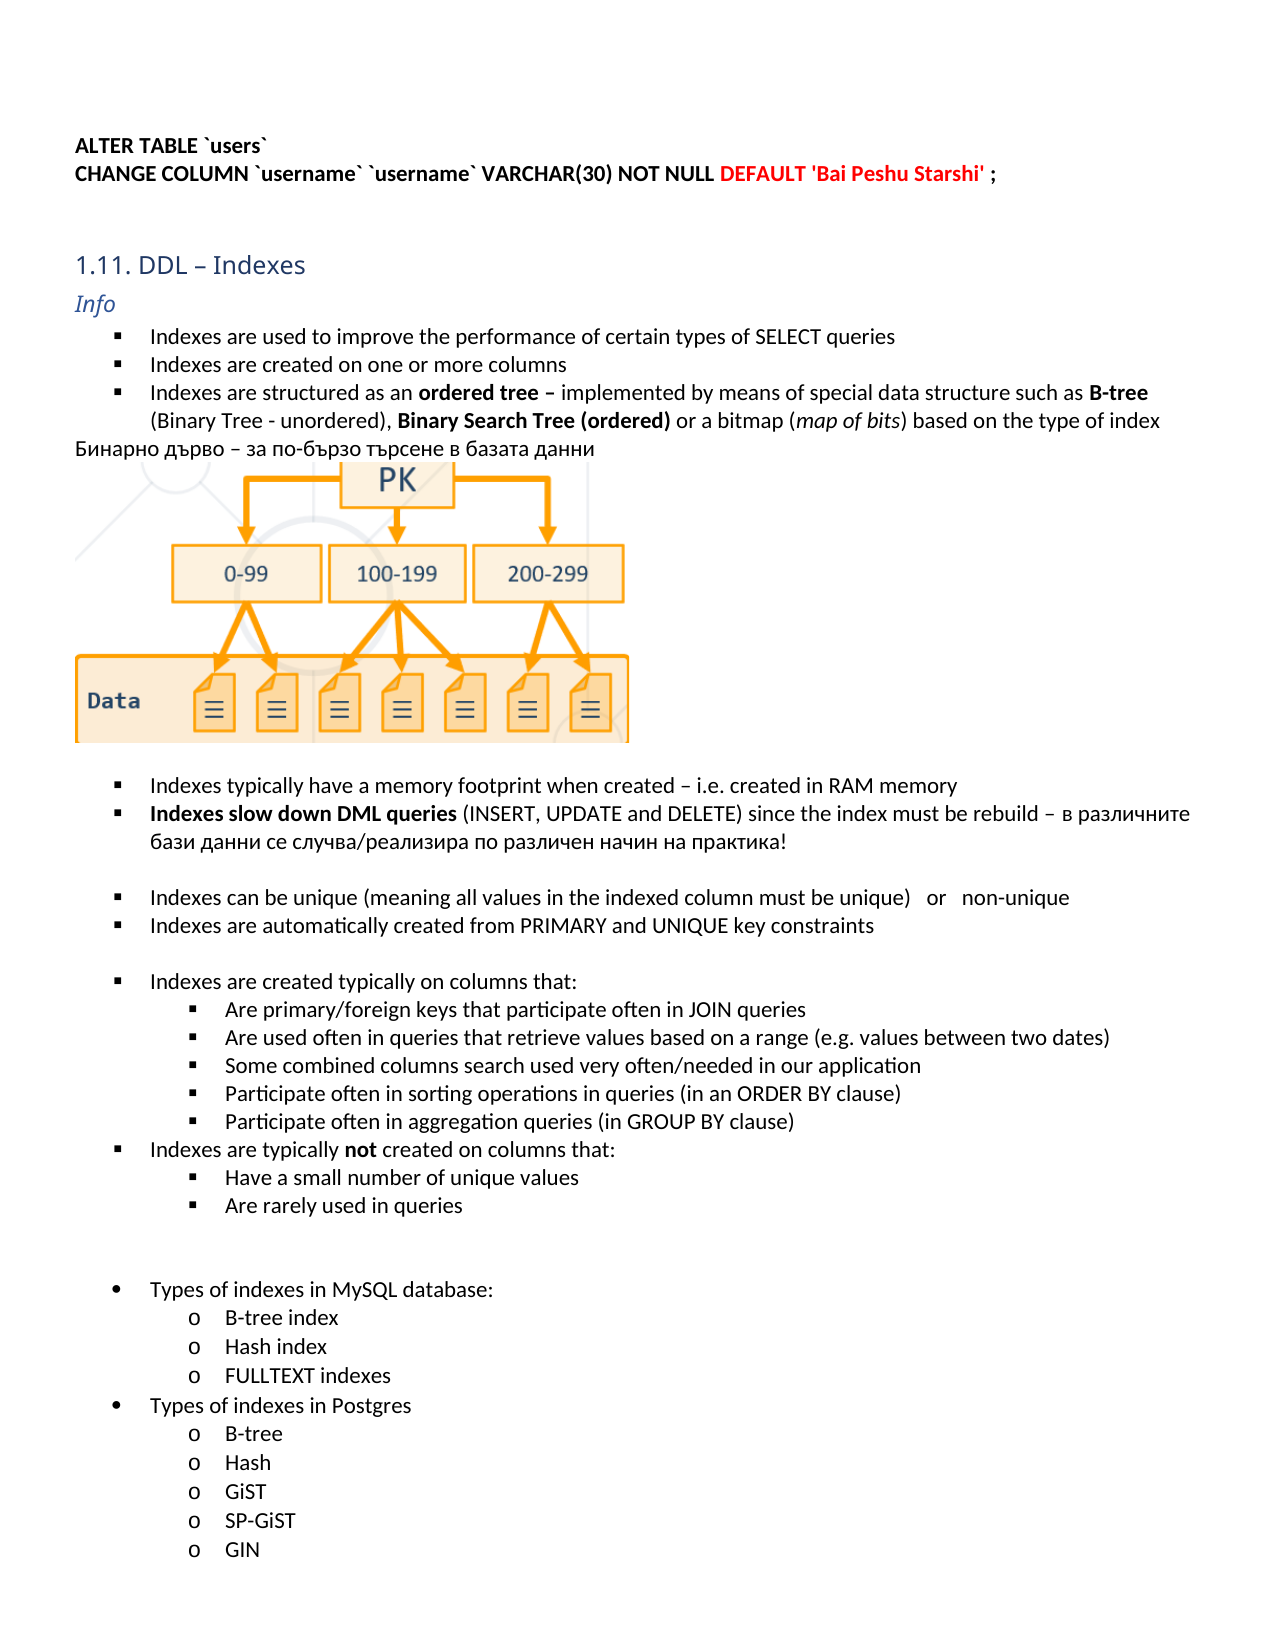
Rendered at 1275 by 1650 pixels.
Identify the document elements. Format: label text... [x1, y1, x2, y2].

list Hash [187, 1448, 1200, 1477]
list Indexes are used to improve the performance of certain types of SELECT queries [112, 322, 1200, 350]
list GIN [187, 1535, 1200, 1564]
subtitle Info [75, 288, 1200, 319]
list Indexes are structured as an ordered tree – implemented by means of special data structure such as B-tree (Binary Tree - unordered), Binary Search Tree (ordered) or a bitmap (map of bits) based on the type of index [112, 378, 1200, 434]
list Have a small number of unique values [187, 1163, 1200, 1191]
list Indexes are created typically on columns that: [112, 967, 1200, 995]
list Indexes slow down DML queries (INSERT, UPDATE and DELETE) since the index must be rebuild – в различните бази данни се случва/реализира по различен начин на практика! [112, 799, 1200, 855]
list Some combined columns search used very often/needed in our application [187, 1051, 1200, 1079]
text ALTER TABLE `users` [75, 131, 1200, 159]
list Indexes typically have a memory footprint when created – i.e. created in RAM memory [112, 771, 1200, 799]
list SP-GiST [187, 1506, 1200, 1535]
list B-tree index [187, 1303, 1200, 1332]
list Are primary/foreign keys that participate often in JOIN queries [187, 995, 1200, 1023]
list Types of indexes in Postgres [112, 1391, 1200, 1419]
list Hash index [187, 1332, 1200, 1362]
text Бинарно дърво – за по-бързо търсене в базата данни [75, 434, 1200, 462]
list Are used often in queries that retrieve values based on a range (e.g. values between two dates) [187, 1023, 1200, 1051]
subtitle 1.11. DDL – Indexes [75, 247, 1200, 281]
list Indexes are created on one or more columns [112, 350, 1200, 378]
list Participate often in aggregation queries (in GROUP BY clause) [187, 1107, 1200, 1135]
list Types of indexes in MySQL database: [112, 1275, 1200, 1303]
list Are rarely used in queries [187, 1191, 1200, 1219]
list Indexes can be unique (meaning all values in the indexed column must be unique) or non-unique [112, 883, 1200, 911]
list B-tree [187, 1419, 1200, 1448]
list Indexes are automatically created from PRIMARY and UNIQUE key constraints [112, 911, 1200, 939]
picture [75, 462, 630, 743]
list Participate often in sorting operations in queries (in an ORDER BY clause) [187, 1079, 1200, 1107]
text CHANGE COLUMN `username` `username` VARCHAR(30) NOT NULL DEFAULT 'Bai Peshu Starshi' ; [75, 159, 1200, 187]
list FULLTEXT indexes [187, 1362, 1200, 1391]
list GiST [187, 1477, 1200, 1506]
list Indexes are typically not created on columns that: [112, 1135, 1200, 1163]
